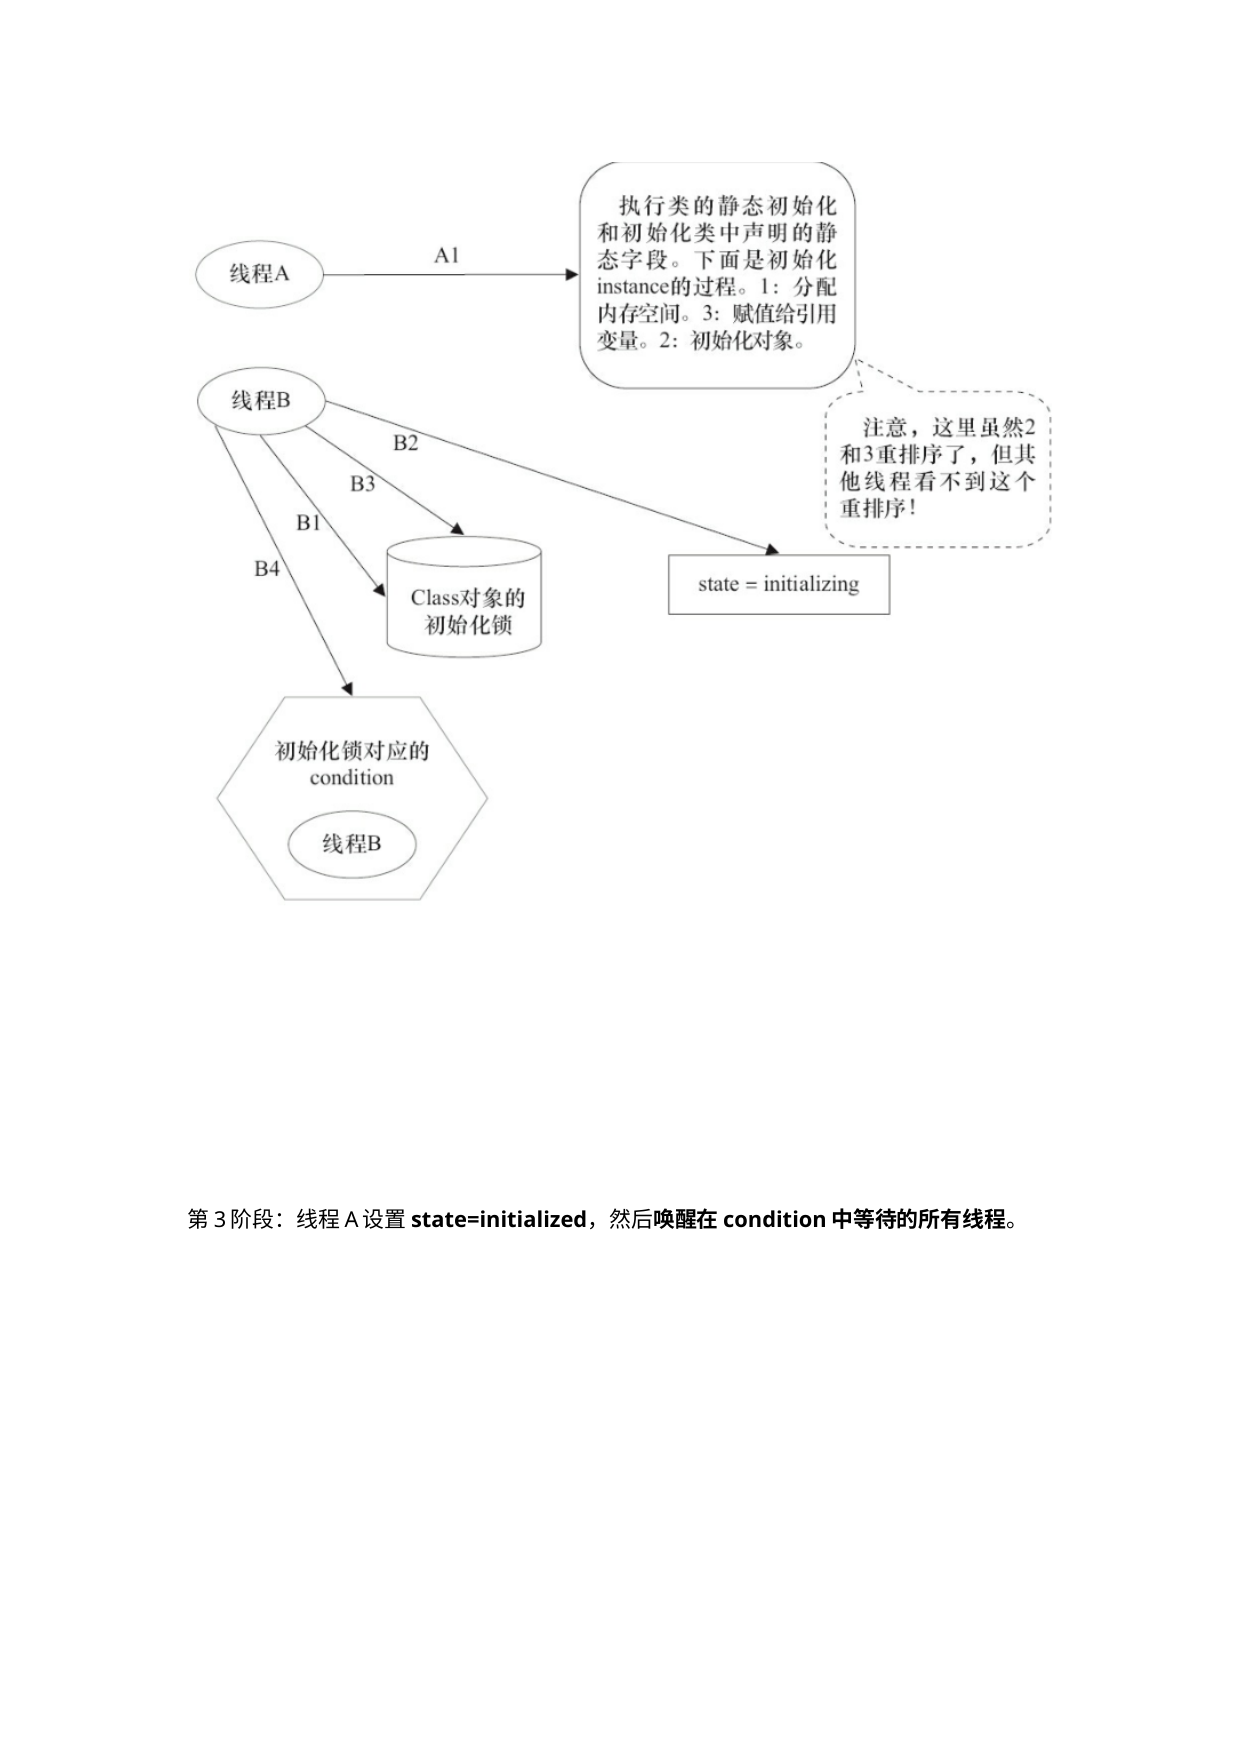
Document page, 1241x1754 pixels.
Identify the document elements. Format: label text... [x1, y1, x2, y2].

text 第3阶段：线程A设置state=initialized，然后唤醒在condition中等待的所有线程。 [187, 1202, 1053, 1234]
picture [187, 162, 1053, 911]
